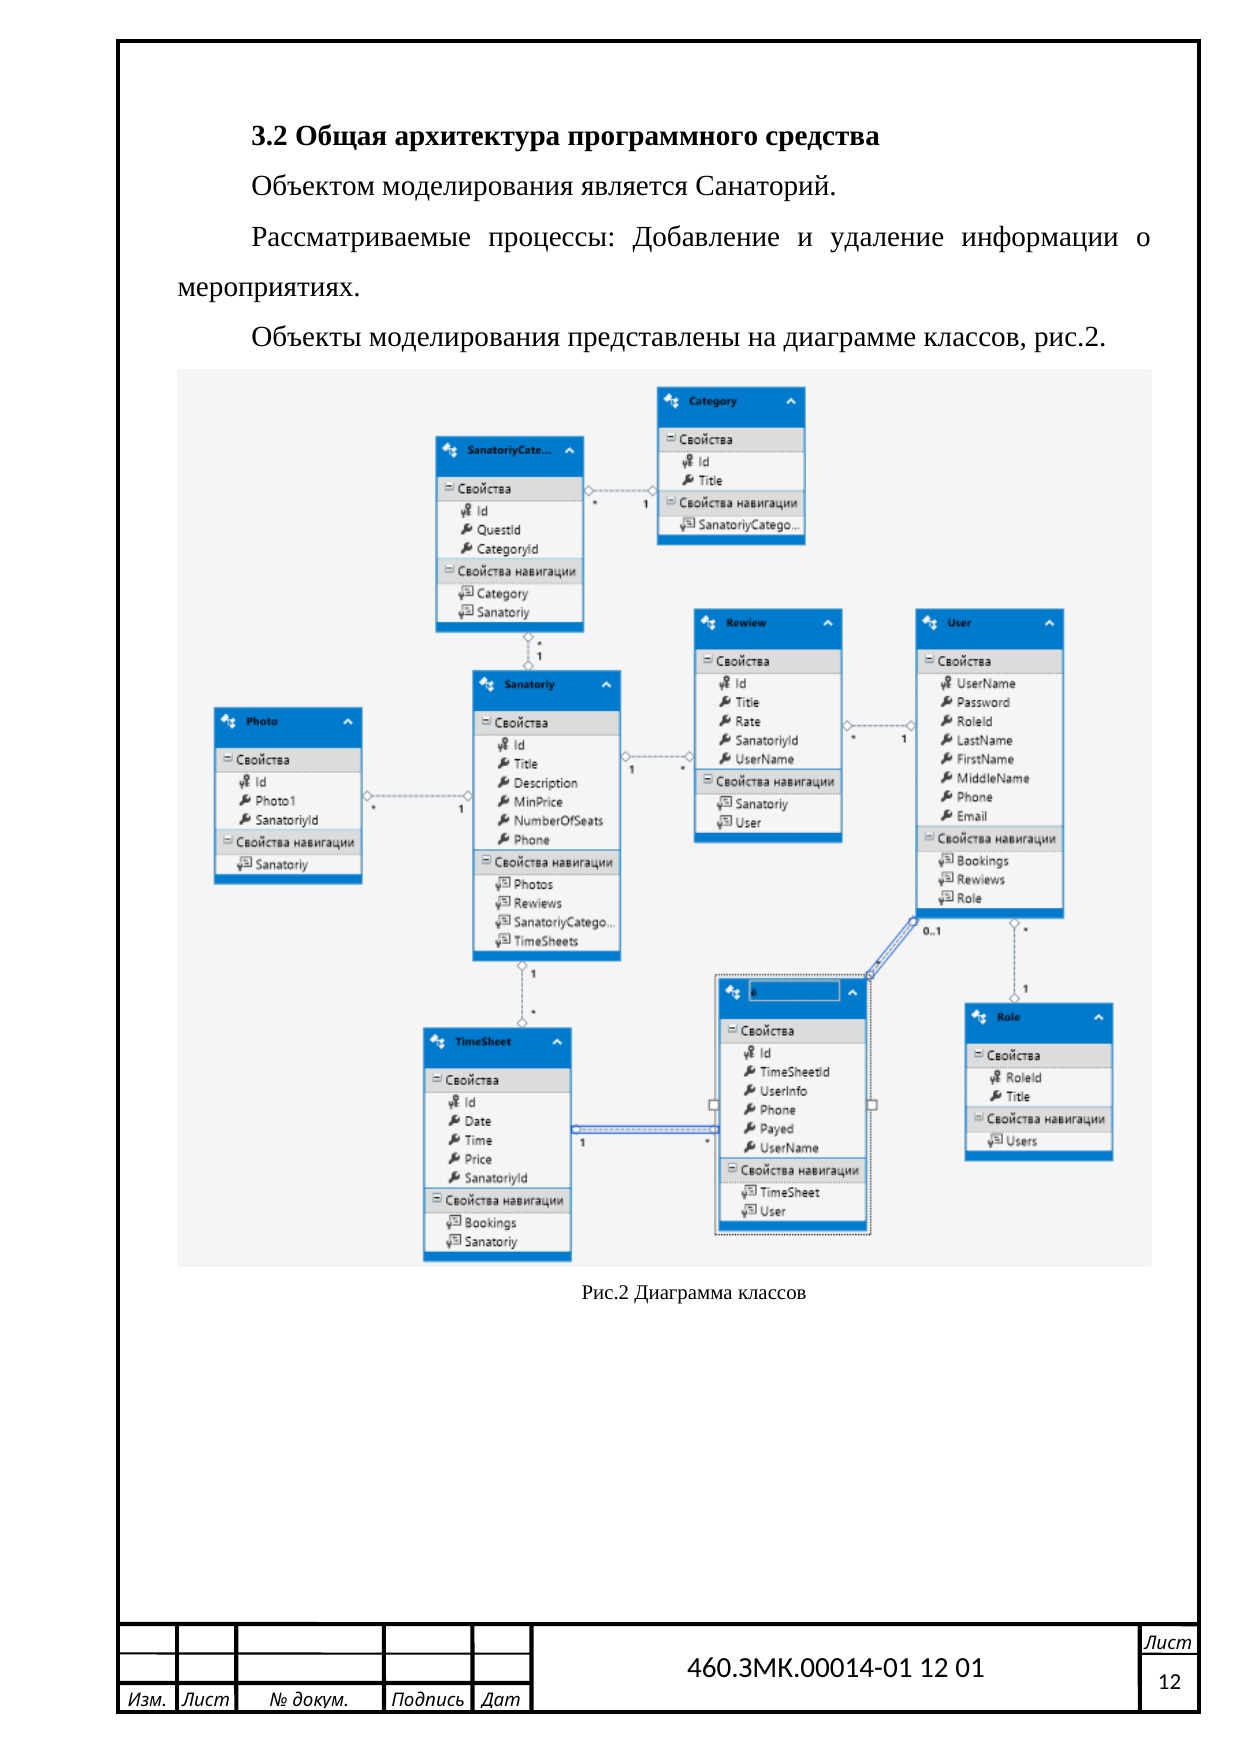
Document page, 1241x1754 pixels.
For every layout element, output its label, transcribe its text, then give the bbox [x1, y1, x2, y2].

text Объекты моделирования представлены на диаграмме классов, рис.2. [177, 319, 1152, 353]
text Объектом моделирования является Санаторий. [177, 168, 1152, 202]
text Рис.2 Диаграмма классов [177, 1280, 1152, 1304]
picture [177, 369, 1152, 1267]
text Рассматриваемые процессы: Добавление и удаление информации о мероприятиях. [177, 219, 1152, 303]
text 3.2 Общая архитектура программного средства [177, 118, 1152, 152]
